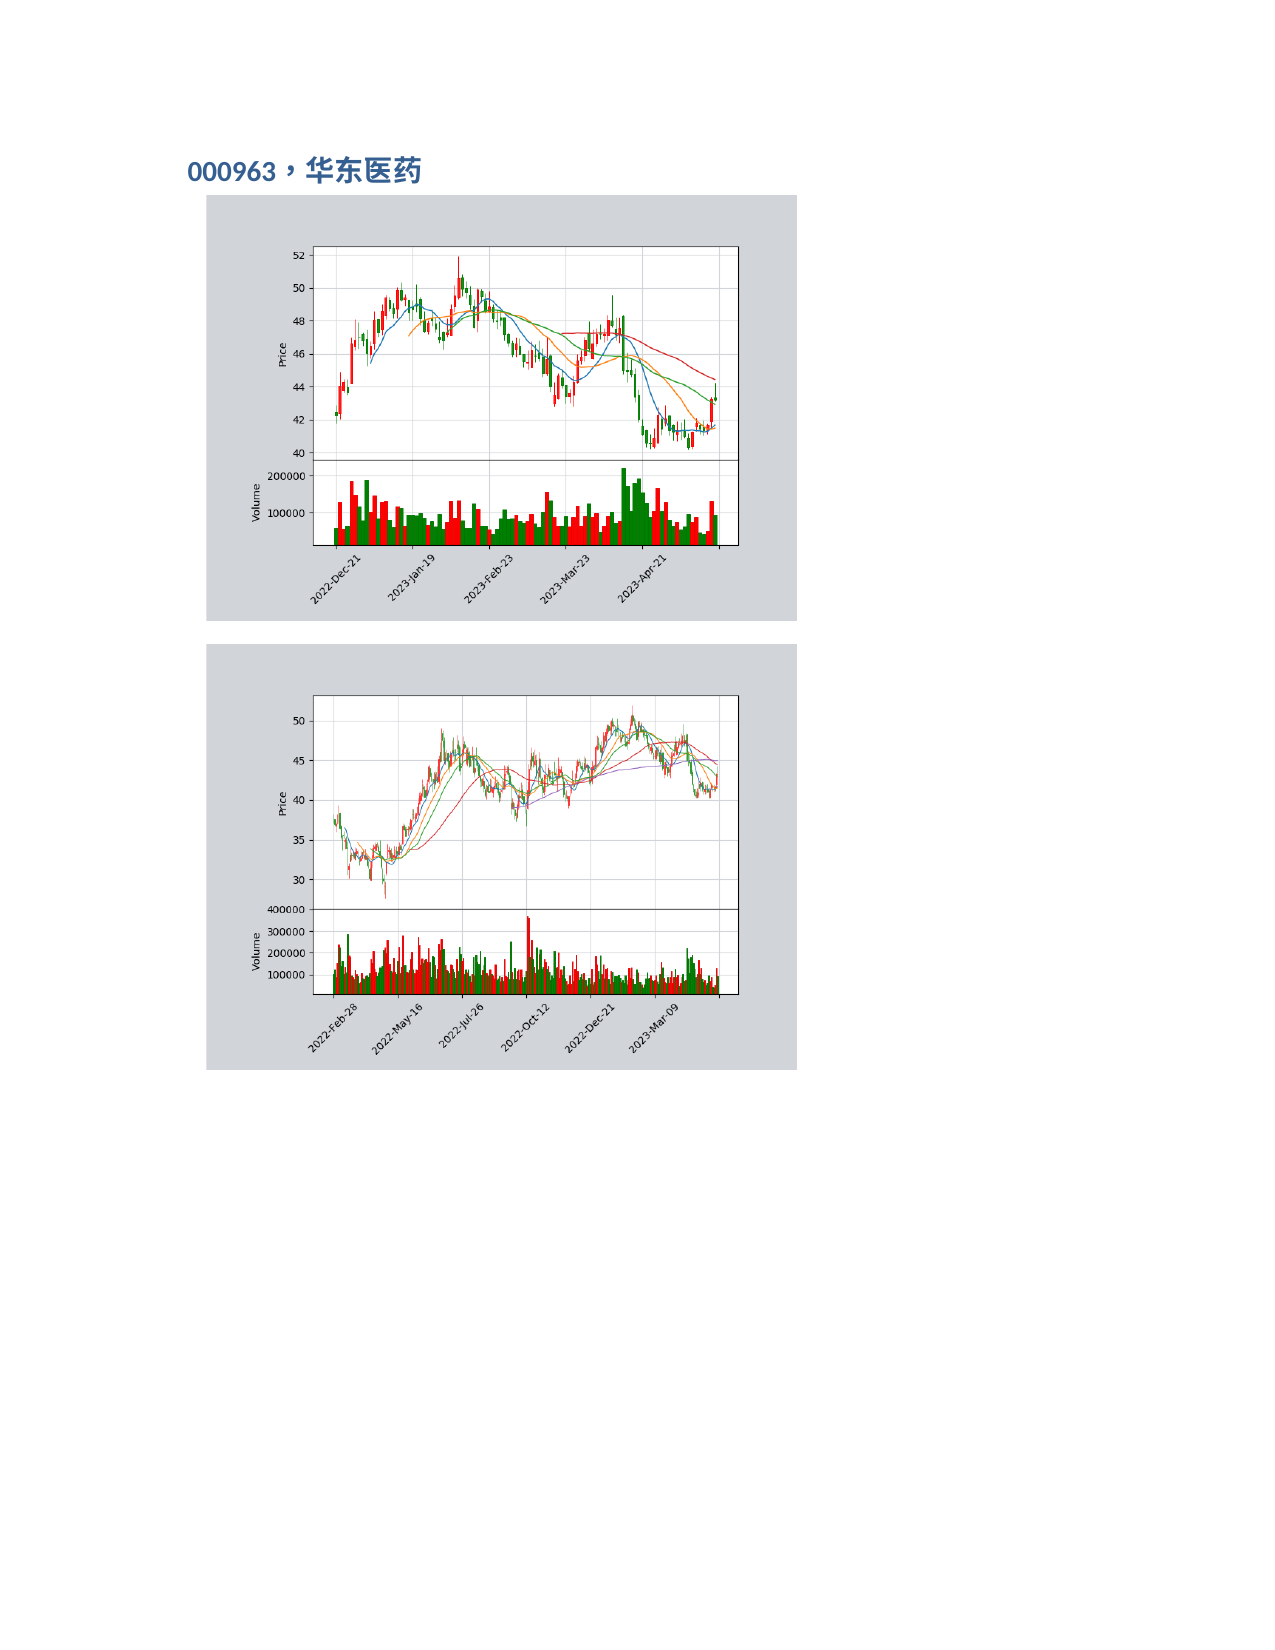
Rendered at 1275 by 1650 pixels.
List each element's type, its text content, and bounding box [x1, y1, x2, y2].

picture [206, 195, 797, 621]
subtitle 000963，华东医药 [187, 150, 1087, 190]
picture [206, 644, 797, 1070]
